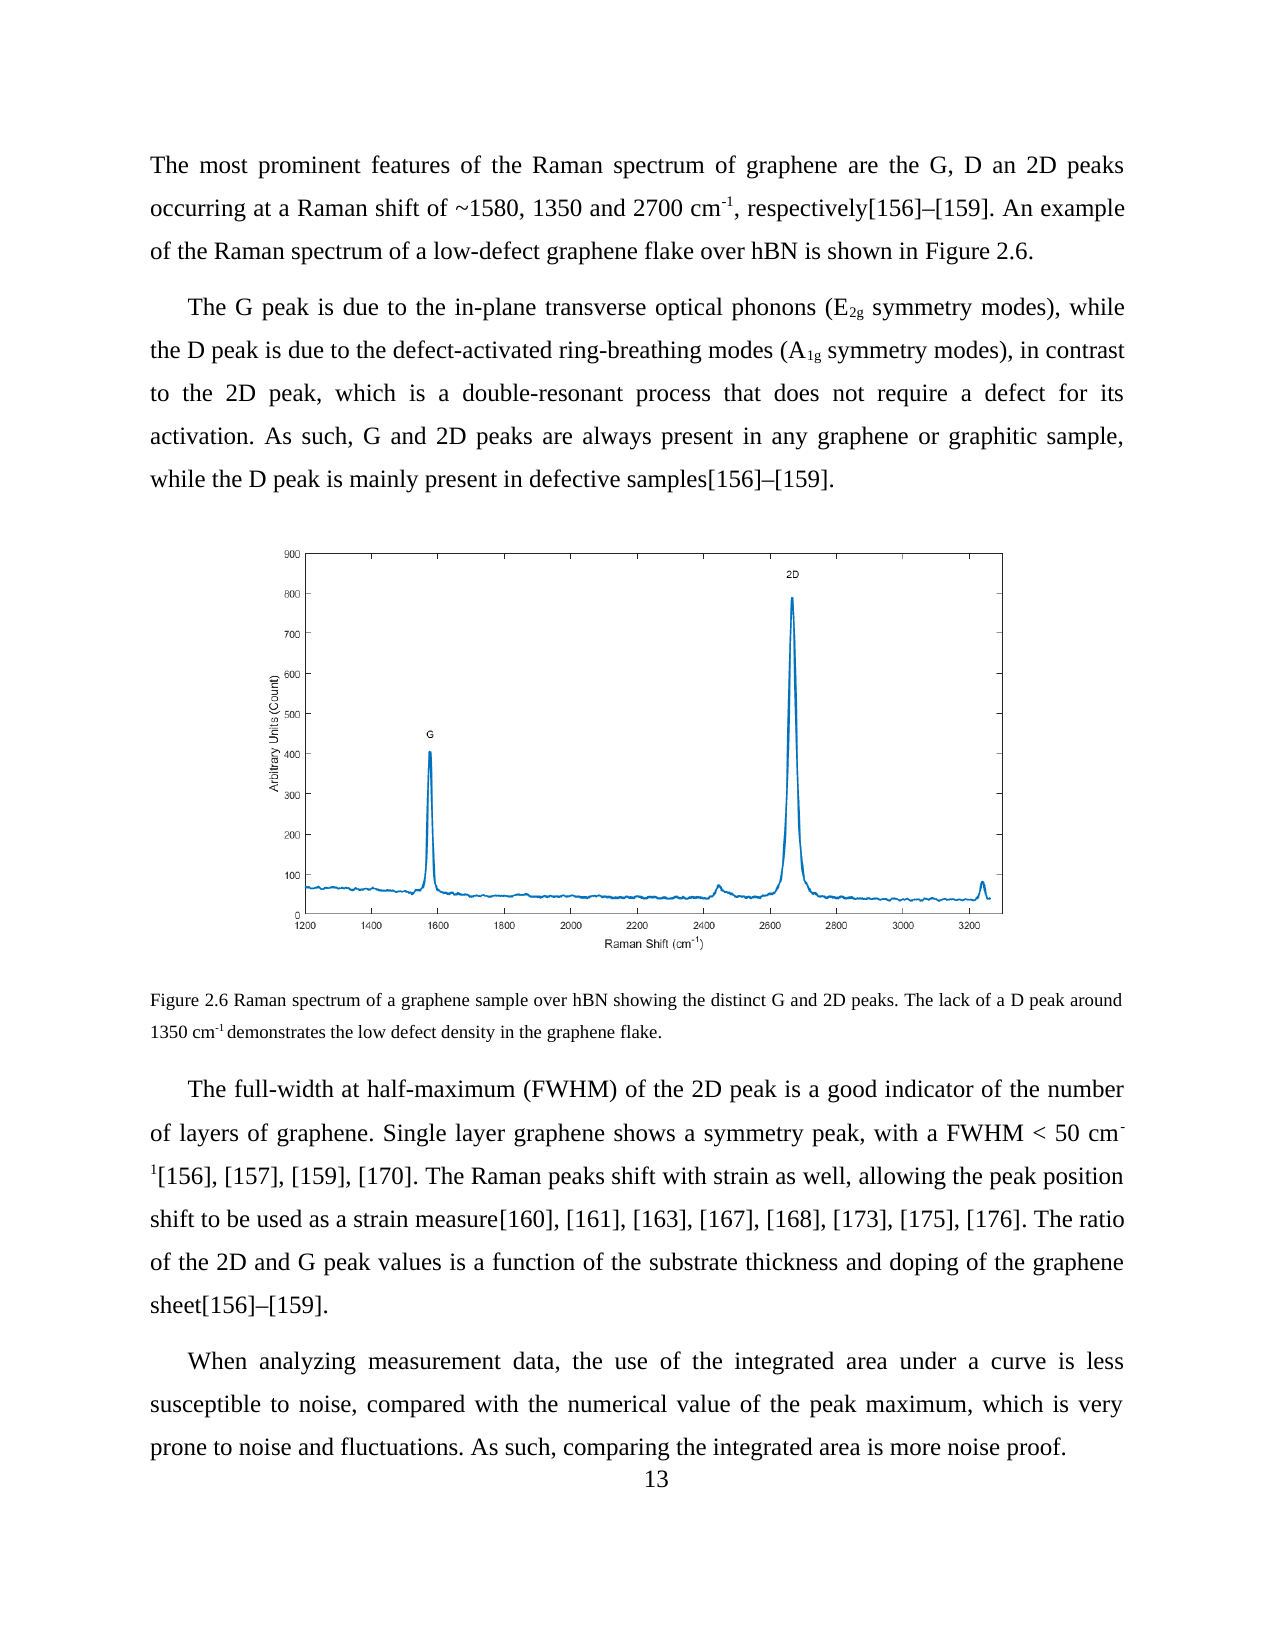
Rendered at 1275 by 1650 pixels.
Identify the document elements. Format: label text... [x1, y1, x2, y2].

text The full-width at half-maximum (FWHM) of the 2D peak is a good indicator of the number of layers of graphene. Single layer graphene shows a symmetry peak, with a FWHM < 50 cm-1[156], [157], [159], [170]. The Raman peaks shift with strain as well, allowing the peak position shift to be used as a strain measure[160], [161], [163], [167], [168], [173], [175], [176]. The ratio of the 2D and G peak values is a function of the substrate thickness and doping of the graphene sheet[156]–[159]. [150, 1074, 1125, 1319]
text When analyzing measurement data, the use of the integrated area under a curve is less susceptible to noise, compared with the numerical value of the peak maximum, which is very prone to noise and fluctuations. As such, comparing the integrated area is more noise proof. [150, 1346, 1125, 1461]
text The G peak is due to the in-plane transverse optical phonons (E2g symmetry modes), while the D peak is due to the defect-activated ring-breathing modes (A1g symmetry modes), in contrast to the 2D peak, which is a double-resonant process that does not require a defect for its activation. As such, G and 2D peaks are always present in any graphene or graphitic sample, while the D peak is mainly present in defective samples[156]–[159]. [150, 292, 1125, 493]
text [150, 150, 1125, 265]
picture [187, 520, 1088, 963]
text Figure ‎2.6 Raman spectrum of a graphene sample over hBN showing the distinct G and 2D peaks. The lack of a D peak around 1350 cm-1 demonstrates the low defect density in the graphene flake. [150, 989, 1125, 1043]
